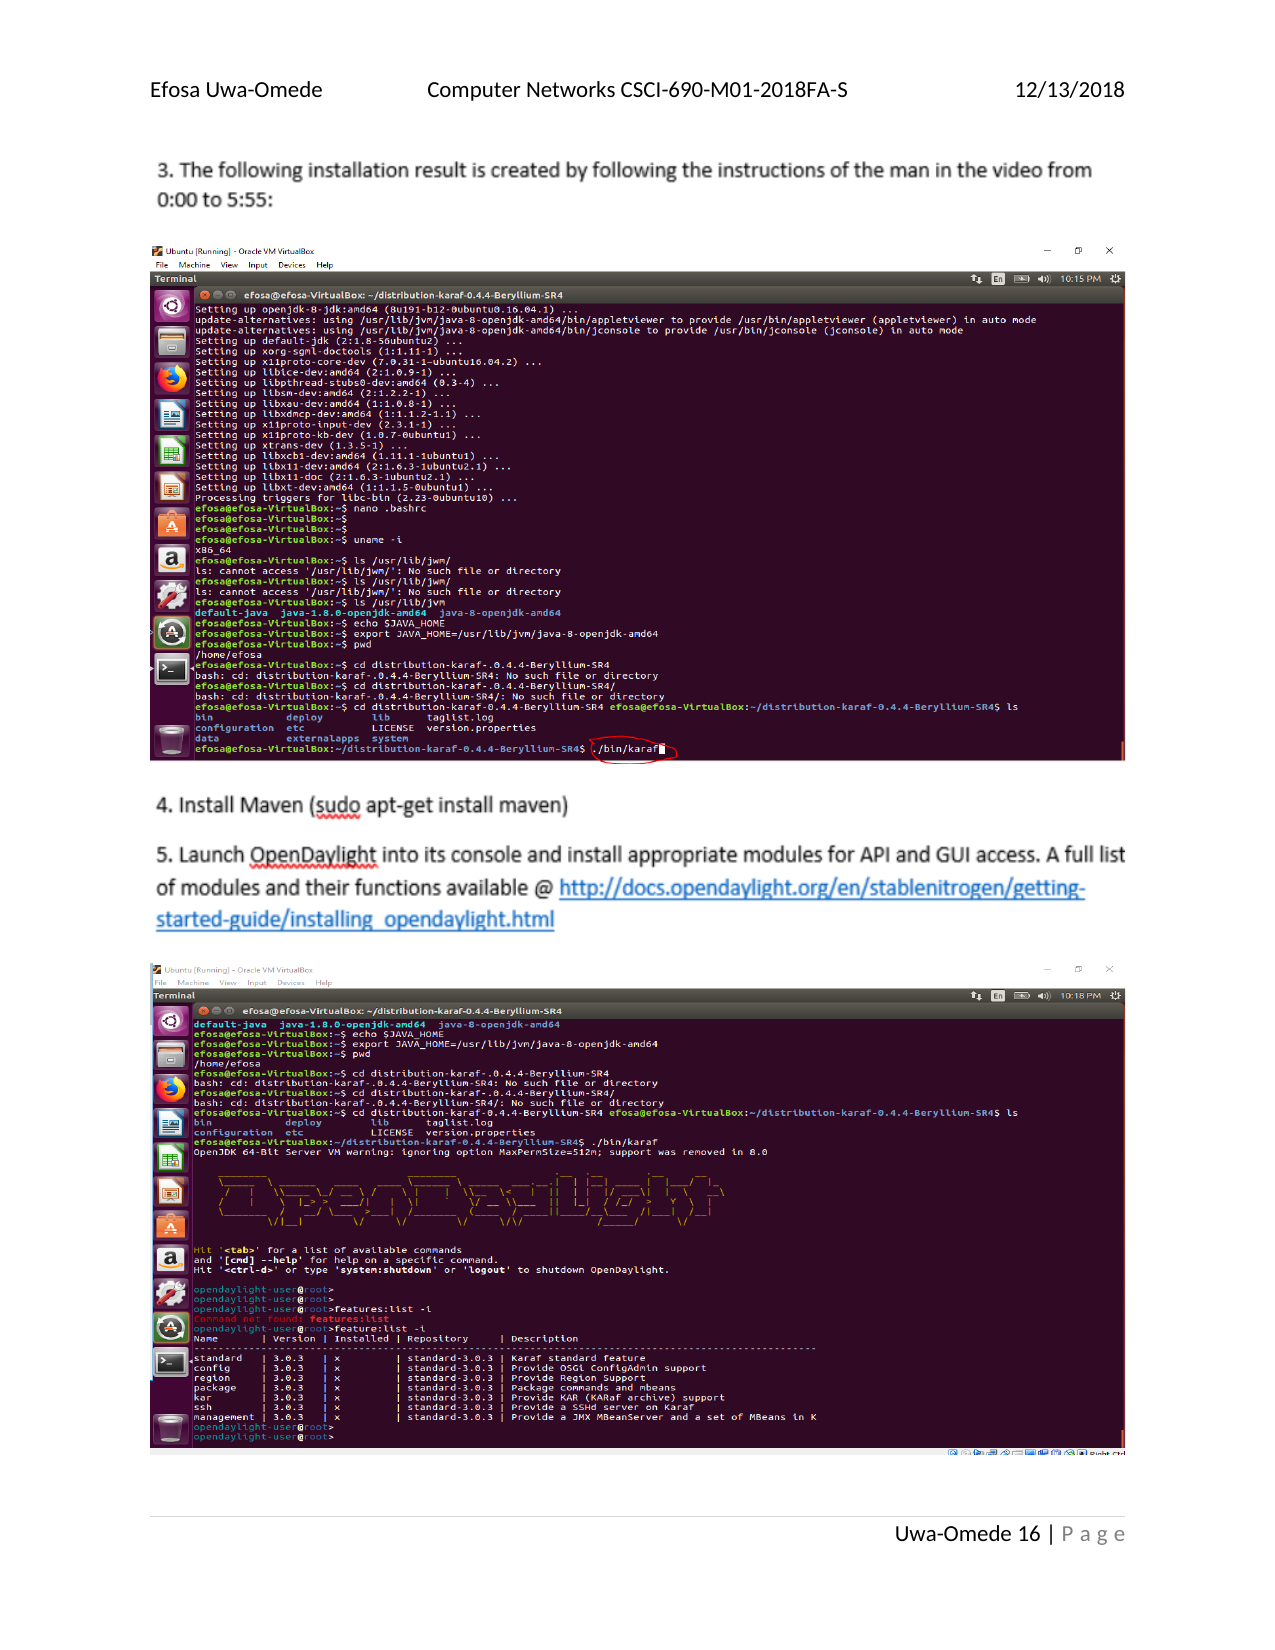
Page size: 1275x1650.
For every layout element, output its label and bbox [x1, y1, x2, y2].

picture [150, 963, 1125, 1455]
picture [150, 244, 1125, 764]
picture [150, 782, 1125, 945]
picture [150, 150, 1125, 226]
